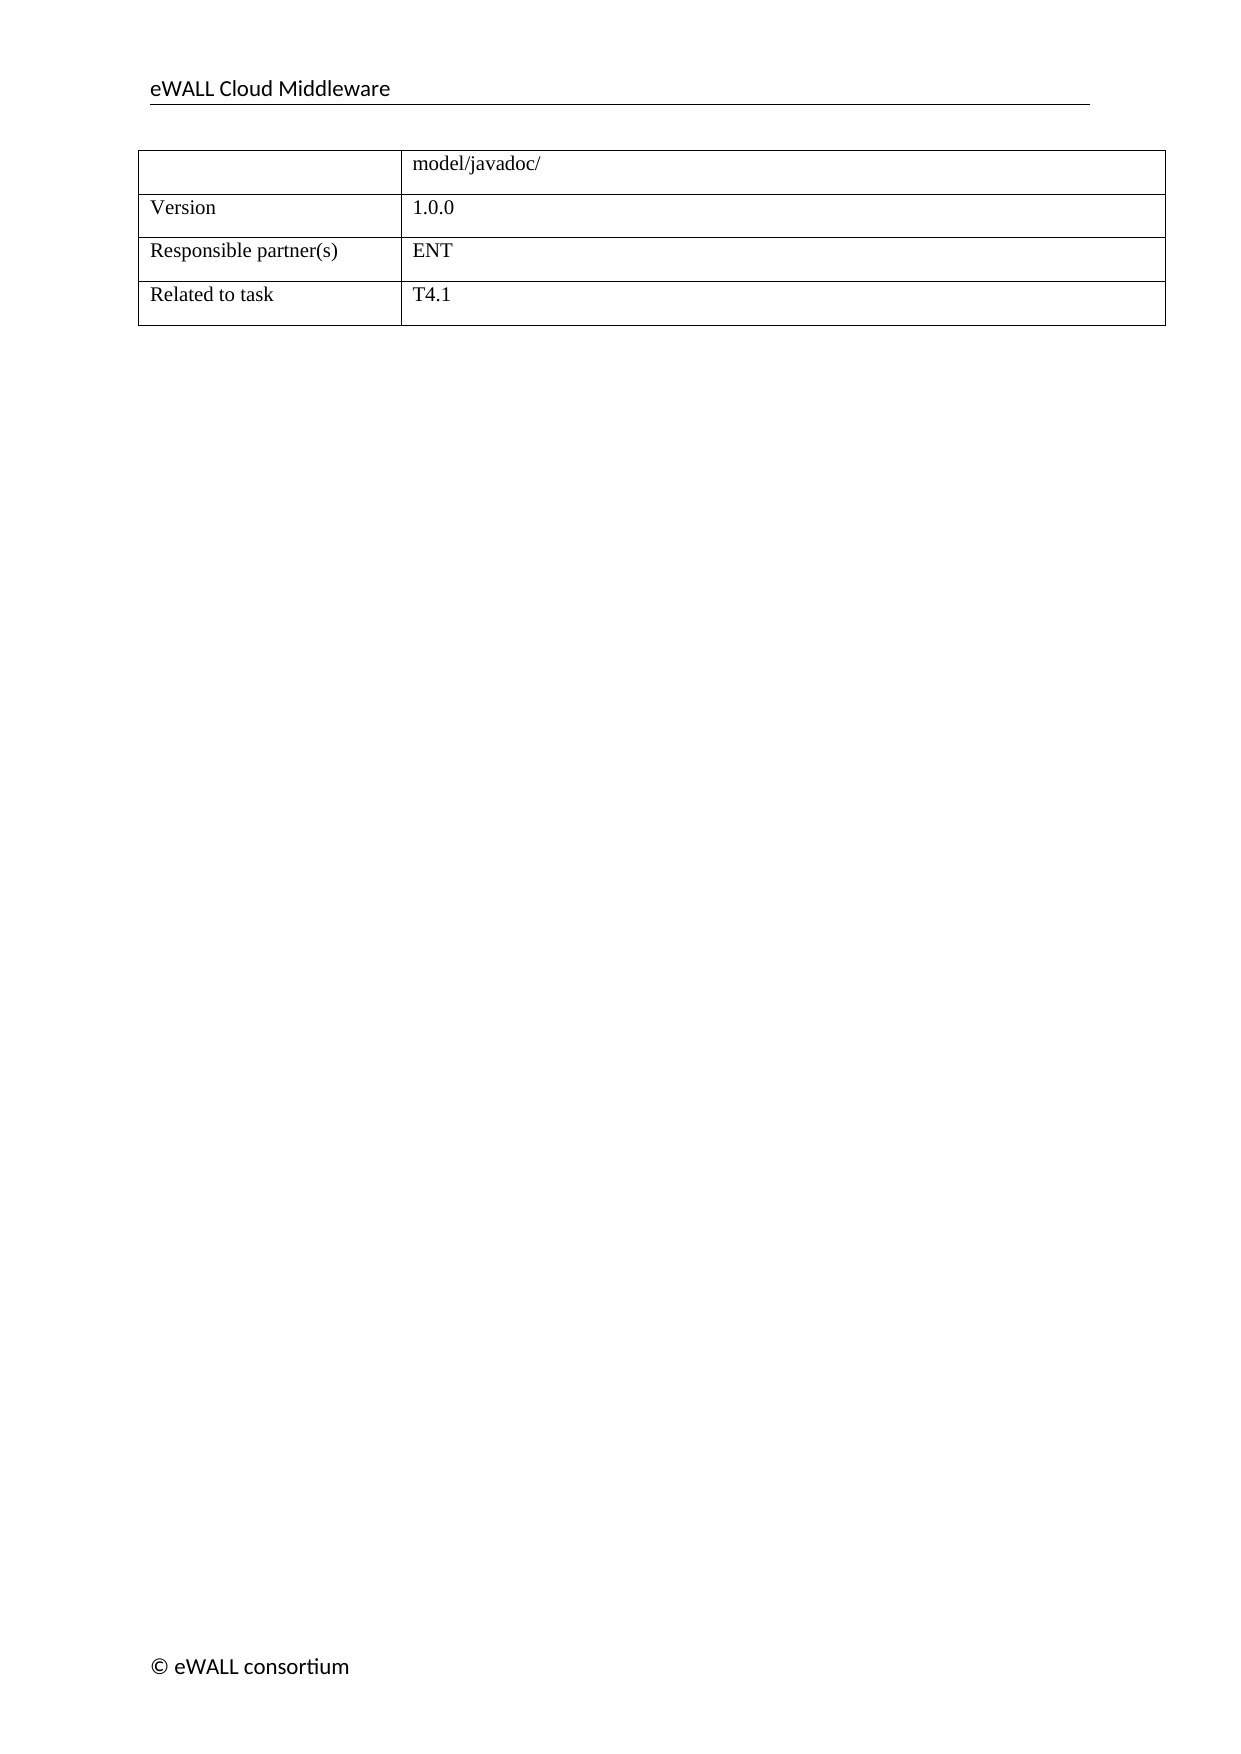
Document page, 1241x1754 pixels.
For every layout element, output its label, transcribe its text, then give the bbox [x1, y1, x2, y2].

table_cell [139, 151, 401, 194]
table_cell Responsible partner(s) [139, 238, 401, 281]
table_cell ENT [402, 238, 1165, 281]
table_cell T4.1 [402, 282, 1165, 324]
table_cell Version [139, 195, 401, 237]
table_cell 1.0.0 [402, 195, 1165, 237]
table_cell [402, 151, 1165, 194]
table_cell Related to task [139, 282, 401, 324]
